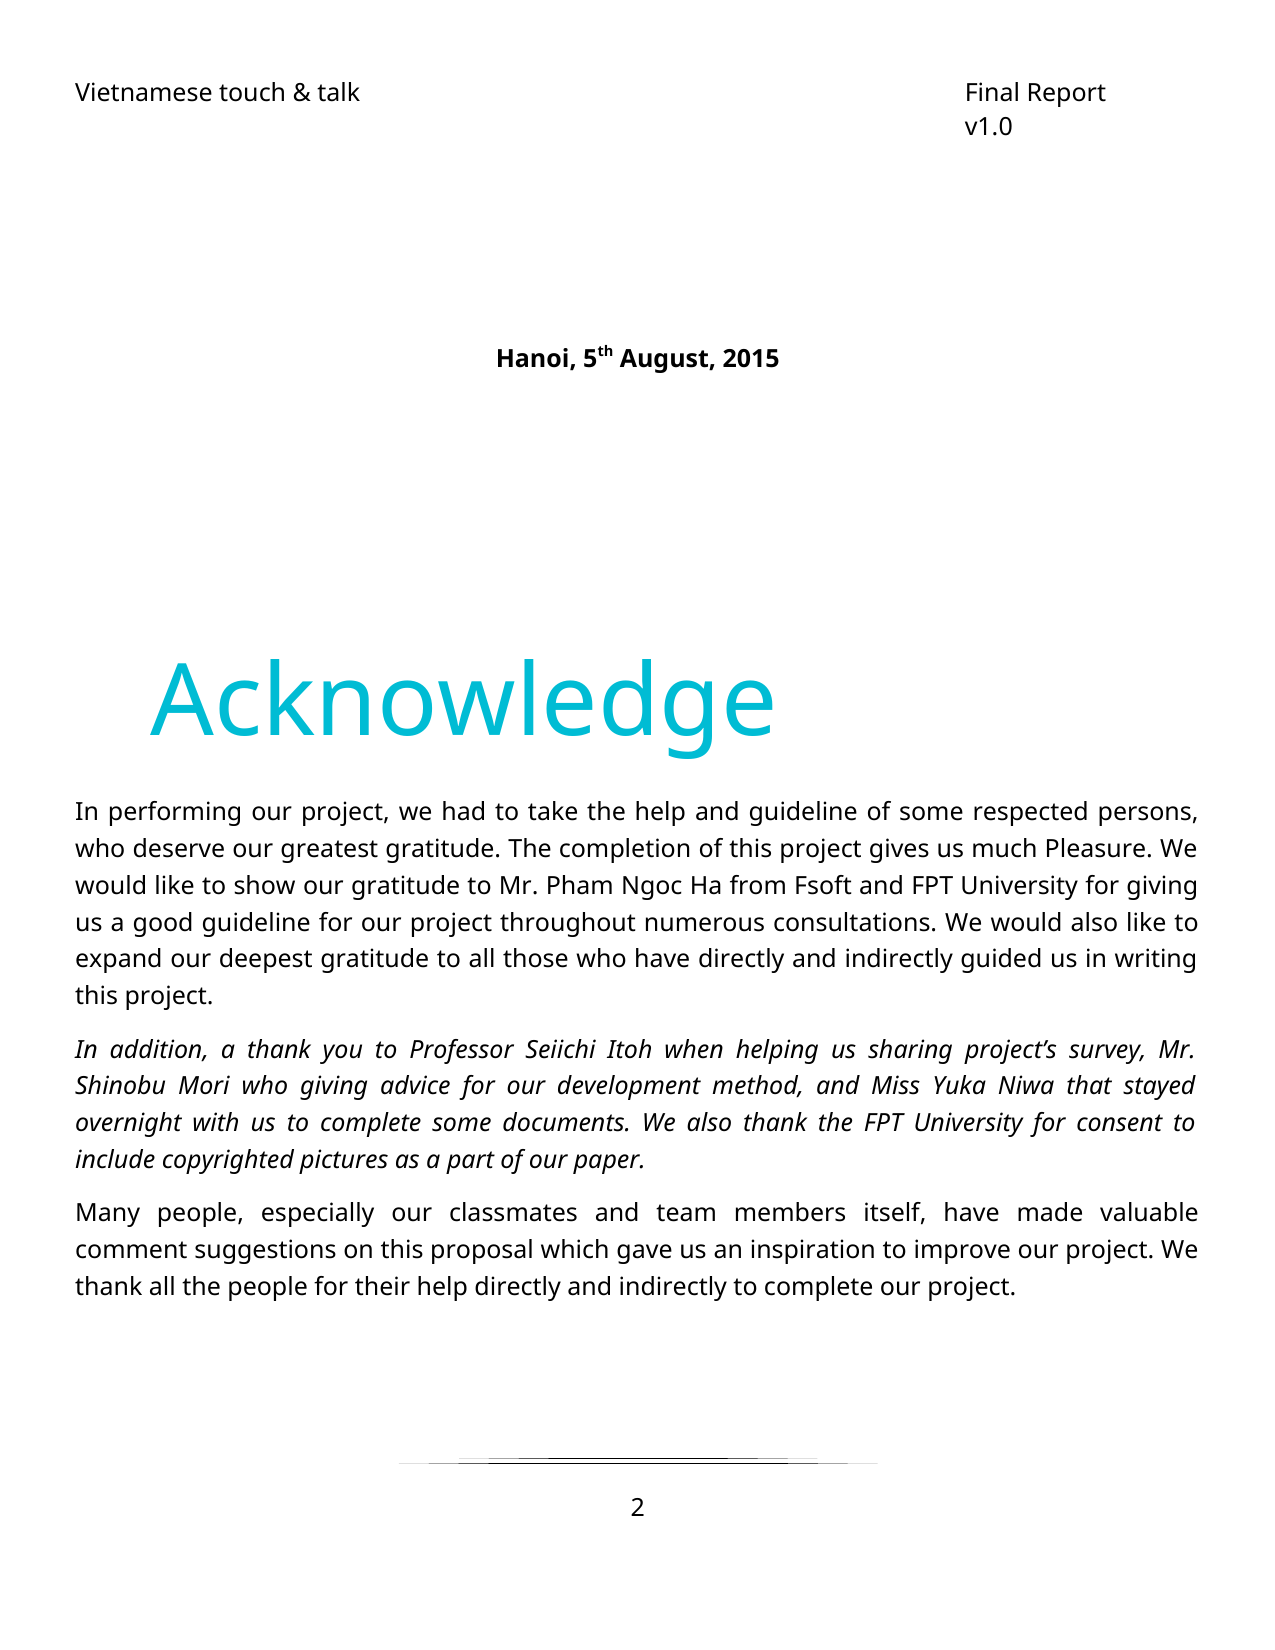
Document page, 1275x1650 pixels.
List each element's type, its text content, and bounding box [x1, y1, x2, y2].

text Acknowledge [150, 629, 1143, 765]
text In addition, a thank you to Professor Seiichi Itoh when helping us sharing project’s survey, Mr. Shinobu Mori who giving advice for our development method, and Miss Yuka Niwa that stayed overnight with us to complete some documents. We also thank the FPT University for consent to include copyrighted pictures as a part of our paper. [75, 1031, 1200, 1176]
text In performing our project, we had to take the help and guideline of some respected persons, who deserve our greatest gratitude. The completion of this project gives us much Pleasure. We would like to show our gratitude to Mr. Pham Ngoc Ha from Fsoft and FPT University for giving us a good guideline for our project throughout numerous consultations. We would also like to expand our deepest gratitude to all those who have directly and indirectly guided us in writing this project. [75, 794, 1200, 1012]
text Many people, especially our classmates and team members itself, have made valuable comment suggestions on this proposal which gave us an inspiration to improve our project. We thank all the people for their help directly and indirectly to complete our project. [75, 1195, 1200, 1303]
table_cell Hanoi, 5th August, 2015 [75, 194, 1200, 387]
